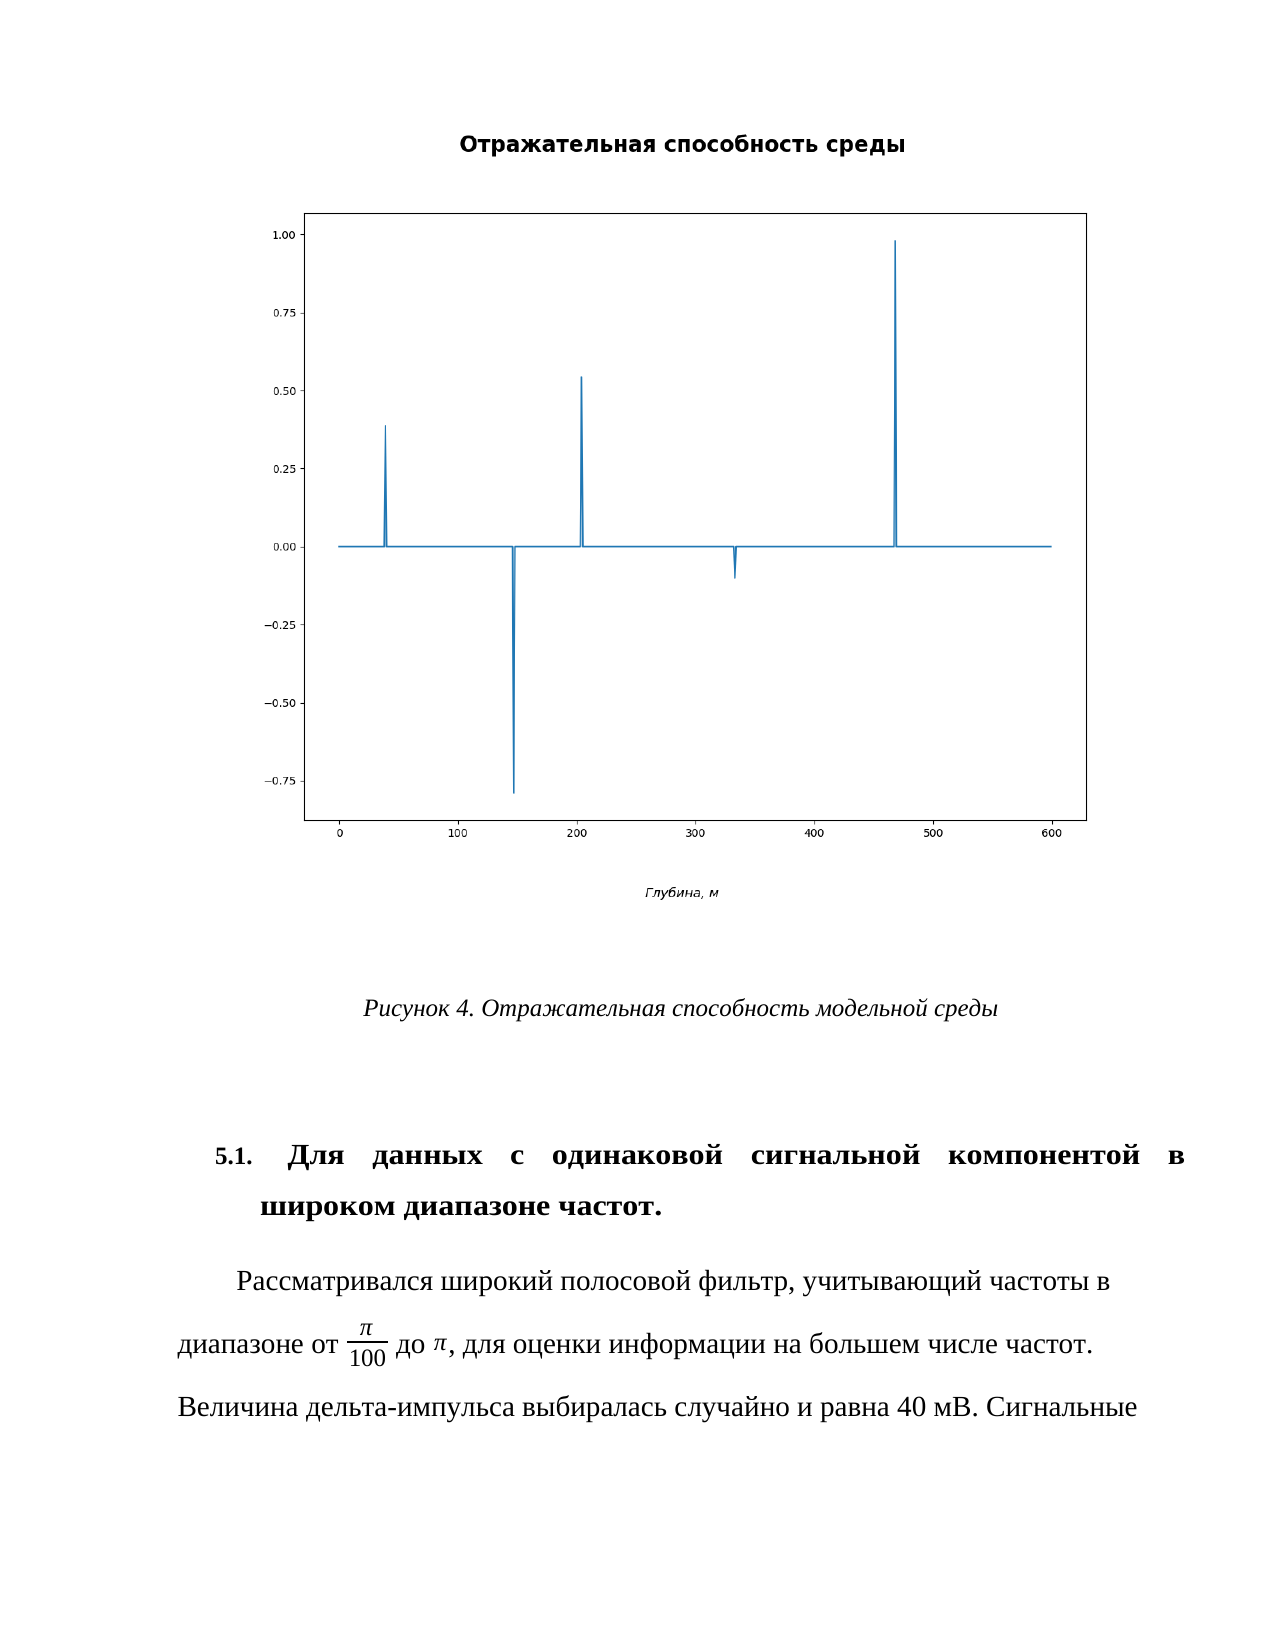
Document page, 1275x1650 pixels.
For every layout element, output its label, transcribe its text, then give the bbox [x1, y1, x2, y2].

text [177, 1263, 1186, 1423]
text Рисунок 4. Отражательная способность модельной среды [177, 993, 1186, 1022]
subtitle Для данных с одинаковой сигнальной компонентой в широком диапазоне частот. [215, 1137, 1186, 1221]
picture [177, 118, 1187, 907]
